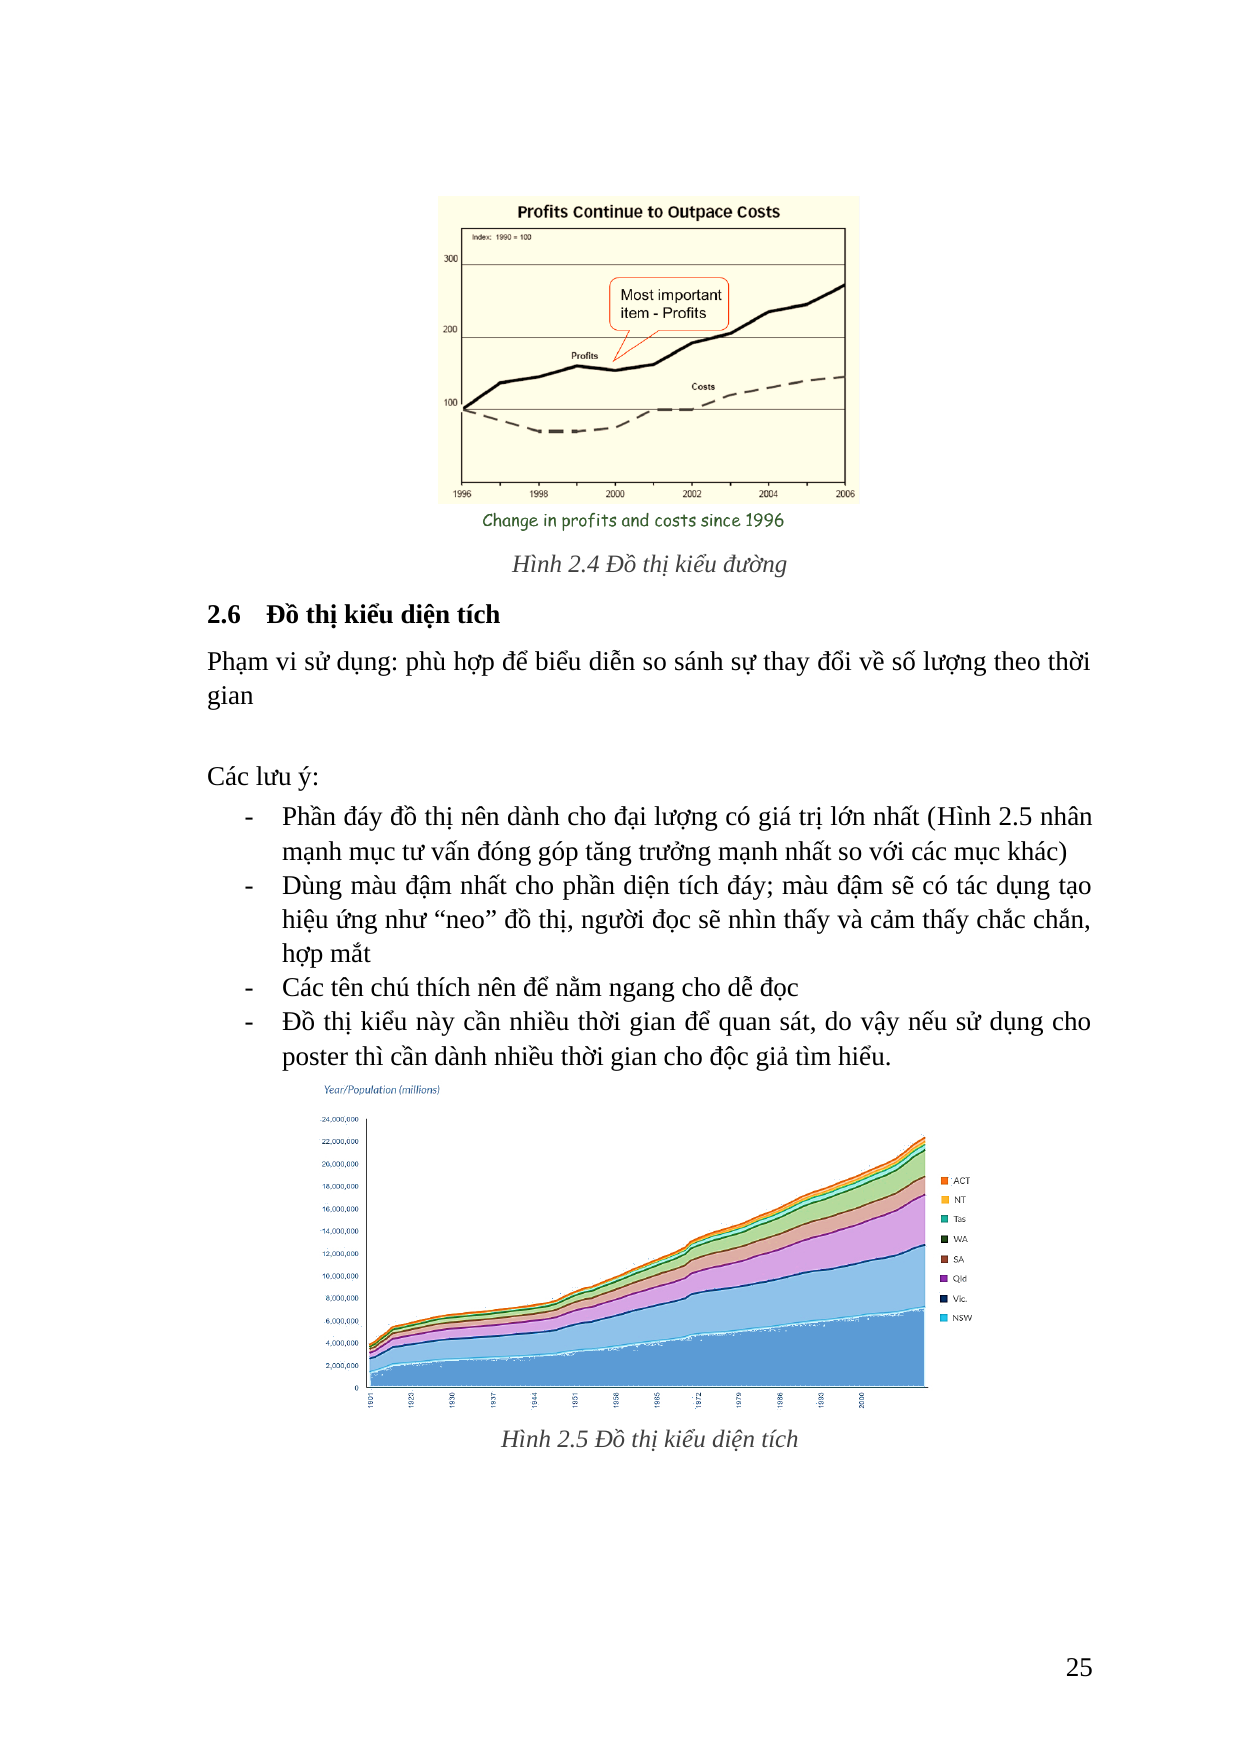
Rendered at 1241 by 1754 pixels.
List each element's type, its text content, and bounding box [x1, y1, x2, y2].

subtitle Đồ thị kiểu diện tích [207, 598, 1092, 629]
picture [438, 196, 862, 540]
text Các lưu ý: [207, 760, 1092, 791]
list Các tên chú thích nên để nằm ngang cho dễ đọc [244, 971, 1092, 1002]
list Phần đáy đồ thị nên dành cho đại lượng có giá trị lớn nhất (Hình 2.5 nhân mạnh mục tư vấn đóng góp tăng trưởng mạnh nhất so với các mục khác) [244, 800, 1092, 866]
list Đồ thị kiểu này cần nhiều thời gian để quan sát, do vậy nếu sử dụng cho poster thì cần dành nhiều thời gian cho độc giả tìm hiểu. [244, 1005, 1092, 1071]
text Phạm vi sử dụng: phù hợp để biểu diễn so sánh sự thay đổi về số lượng theo thời gian [207, 645, 1092, 710]
picture [317, 1080, 982, 1414]
list Dùng màu đậm nhất cho phần diện tích đáy; màu đậm sẽ có tác dụng tạo hiệu ứng như “neo” đồ thị, người đọc sẽ nhìn thấy và cảm thấy chắc chắn, hợp mắt [244, 869, 1092, 968]
